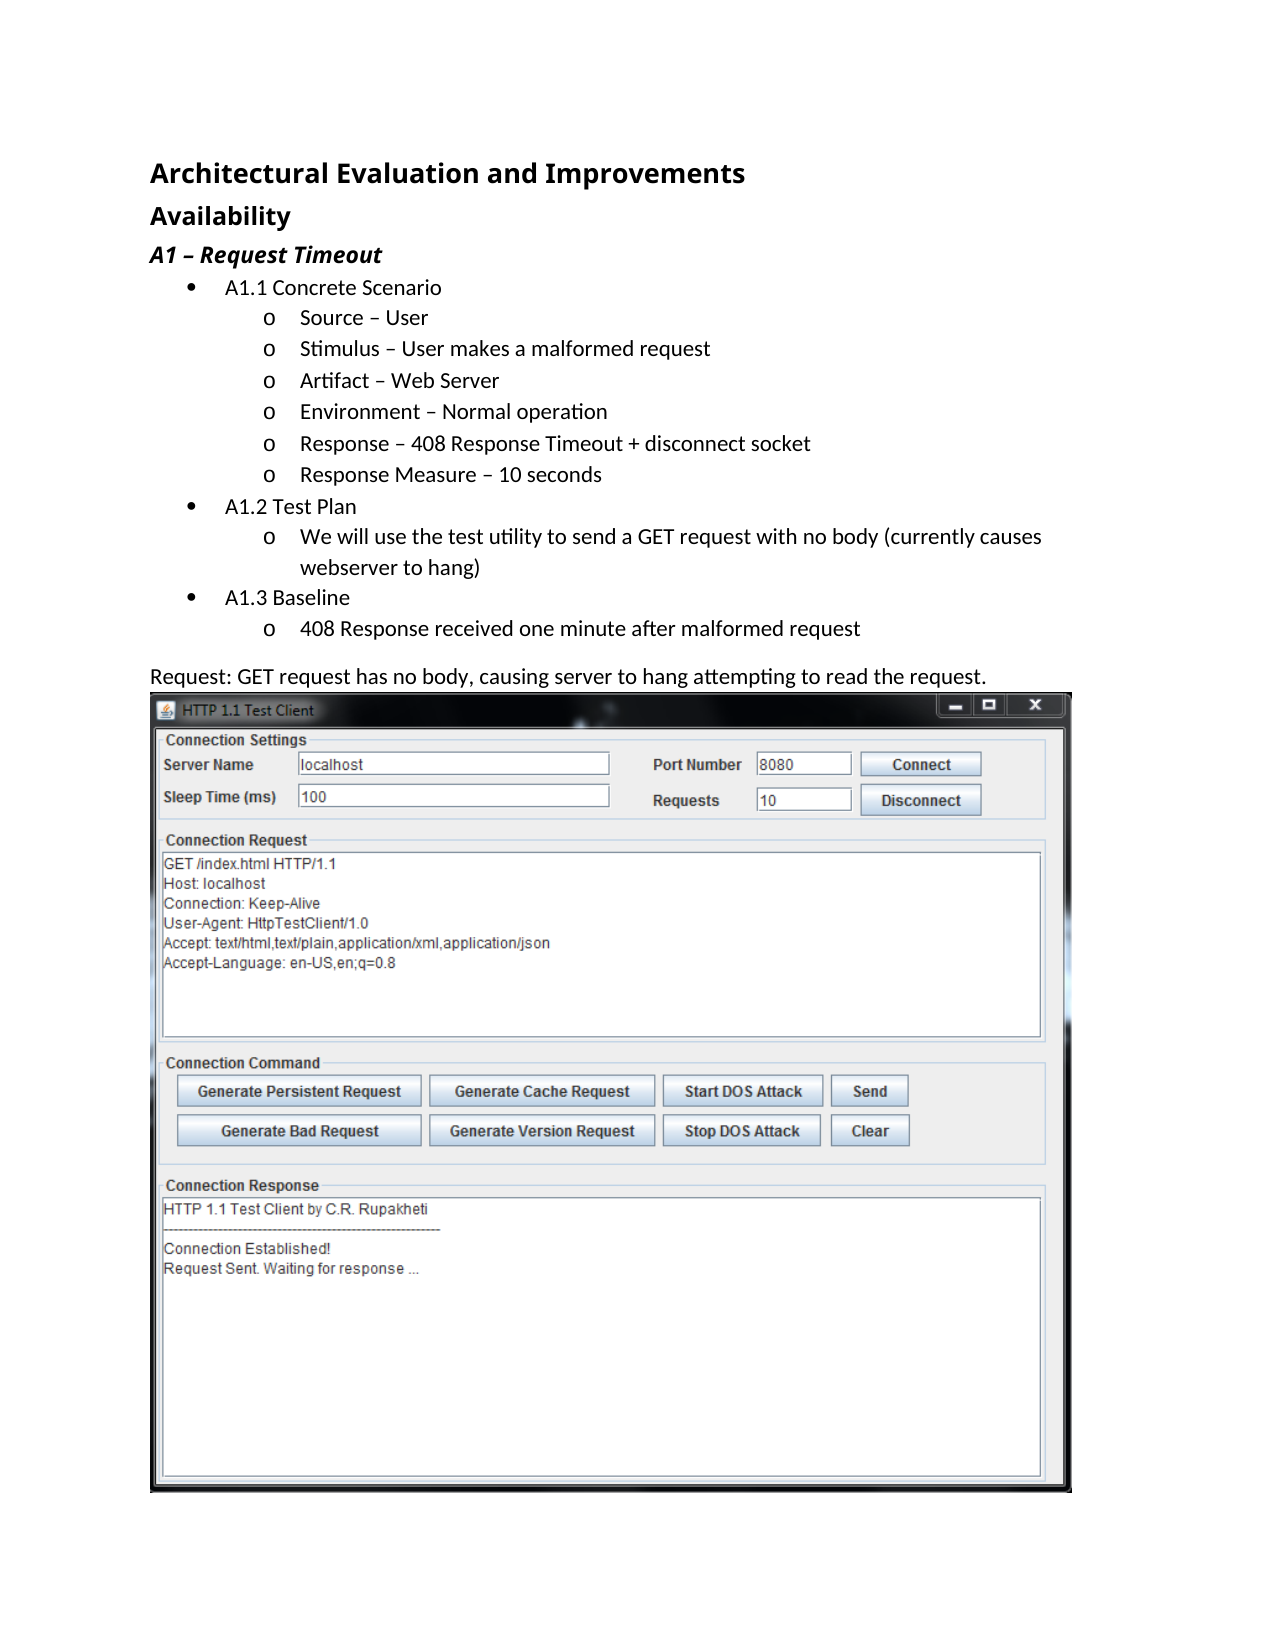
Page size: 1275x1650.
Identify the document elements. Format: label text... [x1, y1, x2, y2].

list 408 Response received one minute after malformed request [262, 614, 1125, 643]
subtitle A1 – Request Timeout [150, 239, 1125, 270]
subtitle Architectural Evaluation and Improvements [150, 154, 1125, 191]
subtitle Availability [150, 198, 1125, 232]
list Environment – Normal operation [262, 397, 1125, 427]
list Response – 408 Response Timeout + disconnect socket [262, 429, 1125, 458]
list Stimulus – User makes a malformed request [262, 334, 1125, 364]
list Artifact – Web Server [262, 366, 1125, 395]
list A1.3 Baseline [187, 583, 1125, 612]
list Source – User [262, 303, 1125, 332]
list A1.1 Concrete Scenario [187, 273, 1125, 301]
list Response Measure – 10 seconds [262, 460, 1125, 489]
picture [150, 692, 1072, 1493]
list A1.2 Test Plan [187, 492, 1125, 520]
list We will use the test utility to send a GET request with no body (currently causes webserver to hang) [262, 522, 1125, 581]
